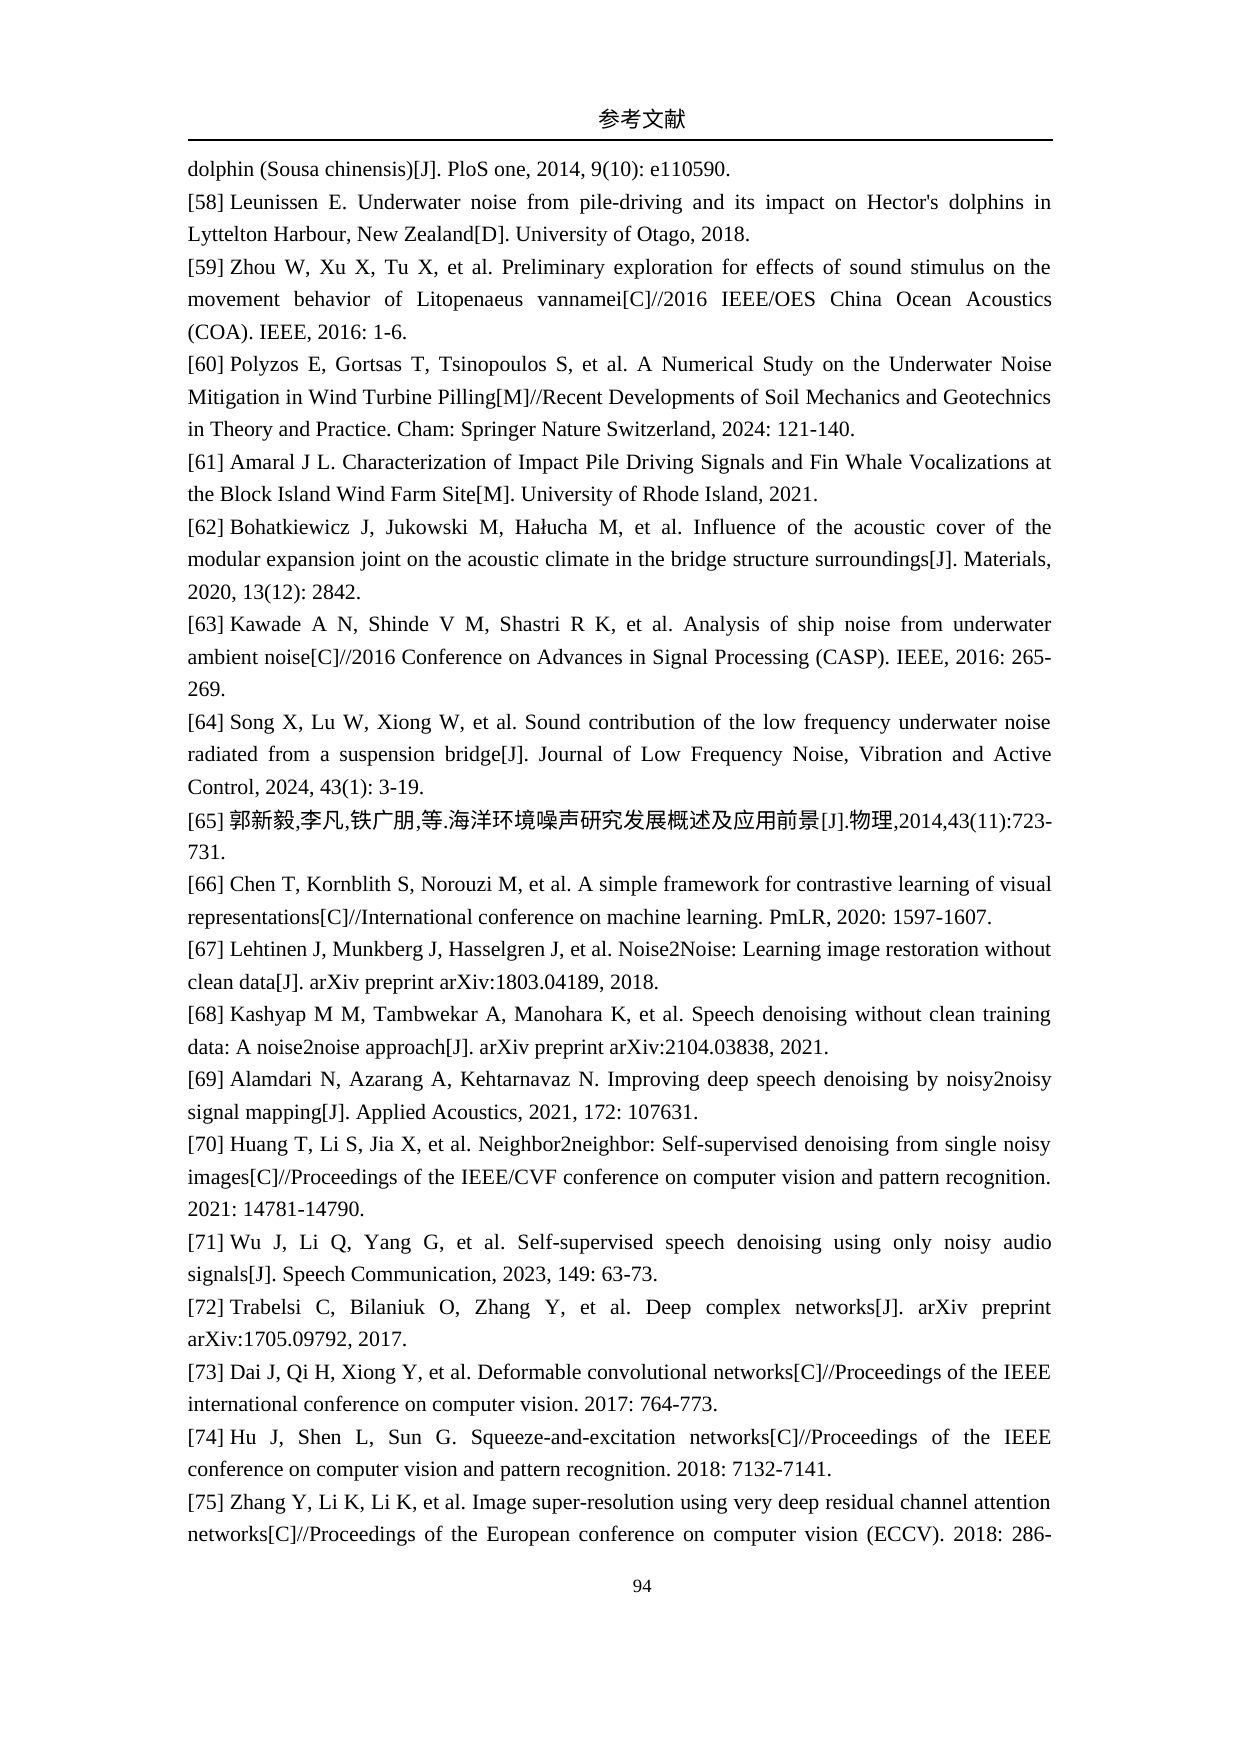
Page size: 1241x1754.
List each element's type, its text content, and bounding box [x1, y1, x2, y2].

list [187, 153, 1053, 185]
list Chen T, Kornblith S, Norouzi M, et al. A simple framework for contrastive learning of visual representations[C]//International conference on machine learning. PmLR, 2020: 1597-1607. [187, 868, 1053, 933]
list Huang T, Li S, Jia X, et al. Neighbor2neighbor: Self-supervised denoising from single noisy images[C]//Proceedings of the IEEE/CVF conference on computer vision and pattern recognition. 2021: 14781-14790. [187, 1128, 1053, 1225]
list Alamdari N, Azarang A, Kehtarnavaz N. Improving deep speech denoising by noisy2noisy signal mapping[J]. Applied Acoustics, 2021, 172: 107631. [187, 1063, 1053, 1128]
list Bohatkiewicz J, Jukowski M, Hałucha M, et al. Influence of the acoustic cover of the modular expansion joint on the acoustic climate in the bridge structure surroundings[J]. Materials, 2020, 13(12): 2842. [187, 510, 1053, 608]
list Song X, Lu W, Xiong W, et al. Sound contribution of the low frequency underwater noise radiated from a suspension bridge[J]. Journal of Low Frequency Noise, Vibration and Active Control, 2024, 43(1): 3-19. [187, 705, 1053, 803]
list Trabelsi C, Bilaniuk O, Zhang Y, et al. Deep complex networks[J]. arXiv preprint arXiv:1705.09792, 2017. [187, 1290, 1053, 1355]
list Kawade A N, Shinde V M, Shastri R K, et al. Analysis of ship noise from underwater ambient noise[C]//2016 Conference on Advances in Signal Processing (CASP). IEEE, 2016: 265-269. [187, 608, 1053, 705]
list Zhou W, Xu X, Tu X, et al. Preliminary exploration for effects of sound stimulus on the movement behavior of Litopenaeus vannamei[C]//2016 IEEE/OES China Ocean Acoustics (COA). IEEE, 2016: 1-6. [187, 250, 1053, 348]
list 郭新毅,李凡,铁广朋,等.海洋环境噪声研究发展概述及应用前景[J].物理,2014,43(11):723-731. [187, 803, 1053, 868]
list Wu J, Li Q, Yang G, et al. Self-supervised speech denoising using only noisy audio signals[J]. Speech Communication, 2023, 149: 63-73. [187, 1225, 1053, 1290]
list Kashyap M M, Tambwekar A, Manohara K, et al. Speech denoising without clean training data: A noise2noise approach[J]. arXiv preprint arXiv:2104.03838, 2021. [187, 998, 1053, 1063]
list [187, 1485, 1053, 1550]
list Polyzos E, Gortsas T, Tsinopoulos S, et al. A Numerical Study on the Underwater Noise Mitigation in Wind Turbine Pilling[M]//Recent Developments of Soil Mechanics and Geotechnics in Theory and Practice. Cham: Springer Nature Switzerland, 2024: 121-140. [187, 348, 1053, 445]
list Lehtinen J, Munkberg J, Hasselgren J, et al. Noise2Noise: Learning image restoration without clean data[J]. arXiv preprint arXiv:1803.04189, 2018. [187, 933, 1053, 998]
list Amaral J L. Characterization of Impact Pile Driving Signals and Fin Whale Vocalizations at the Block Island Wind Farm Site[M]. University of Rhode Island, 2021. [187, 445, 1053, 510]
list Leunissen E. Underwater noise from pile-driving and its impact on Hector's dolphins in Lyttelton Harbour, New Zealand[D]. University of Otago, 2018. [187, 185, 1053, 250]
list Hu J, Shen L, Sun G. Squeeze-and-excitation networks[C]//Proceedings of the IEEE conference on computer vision and pattern recognition. 2018: 7132-7141. [187, 1420, 1053, 1485]
list Dai J, Qi H, Xiong Y, et al. Deformable convolutional networks[C]//Proceedings of the IEEE international conference on computer vision. 2017: 764-773. [187, 1355, 1053, 1420]
